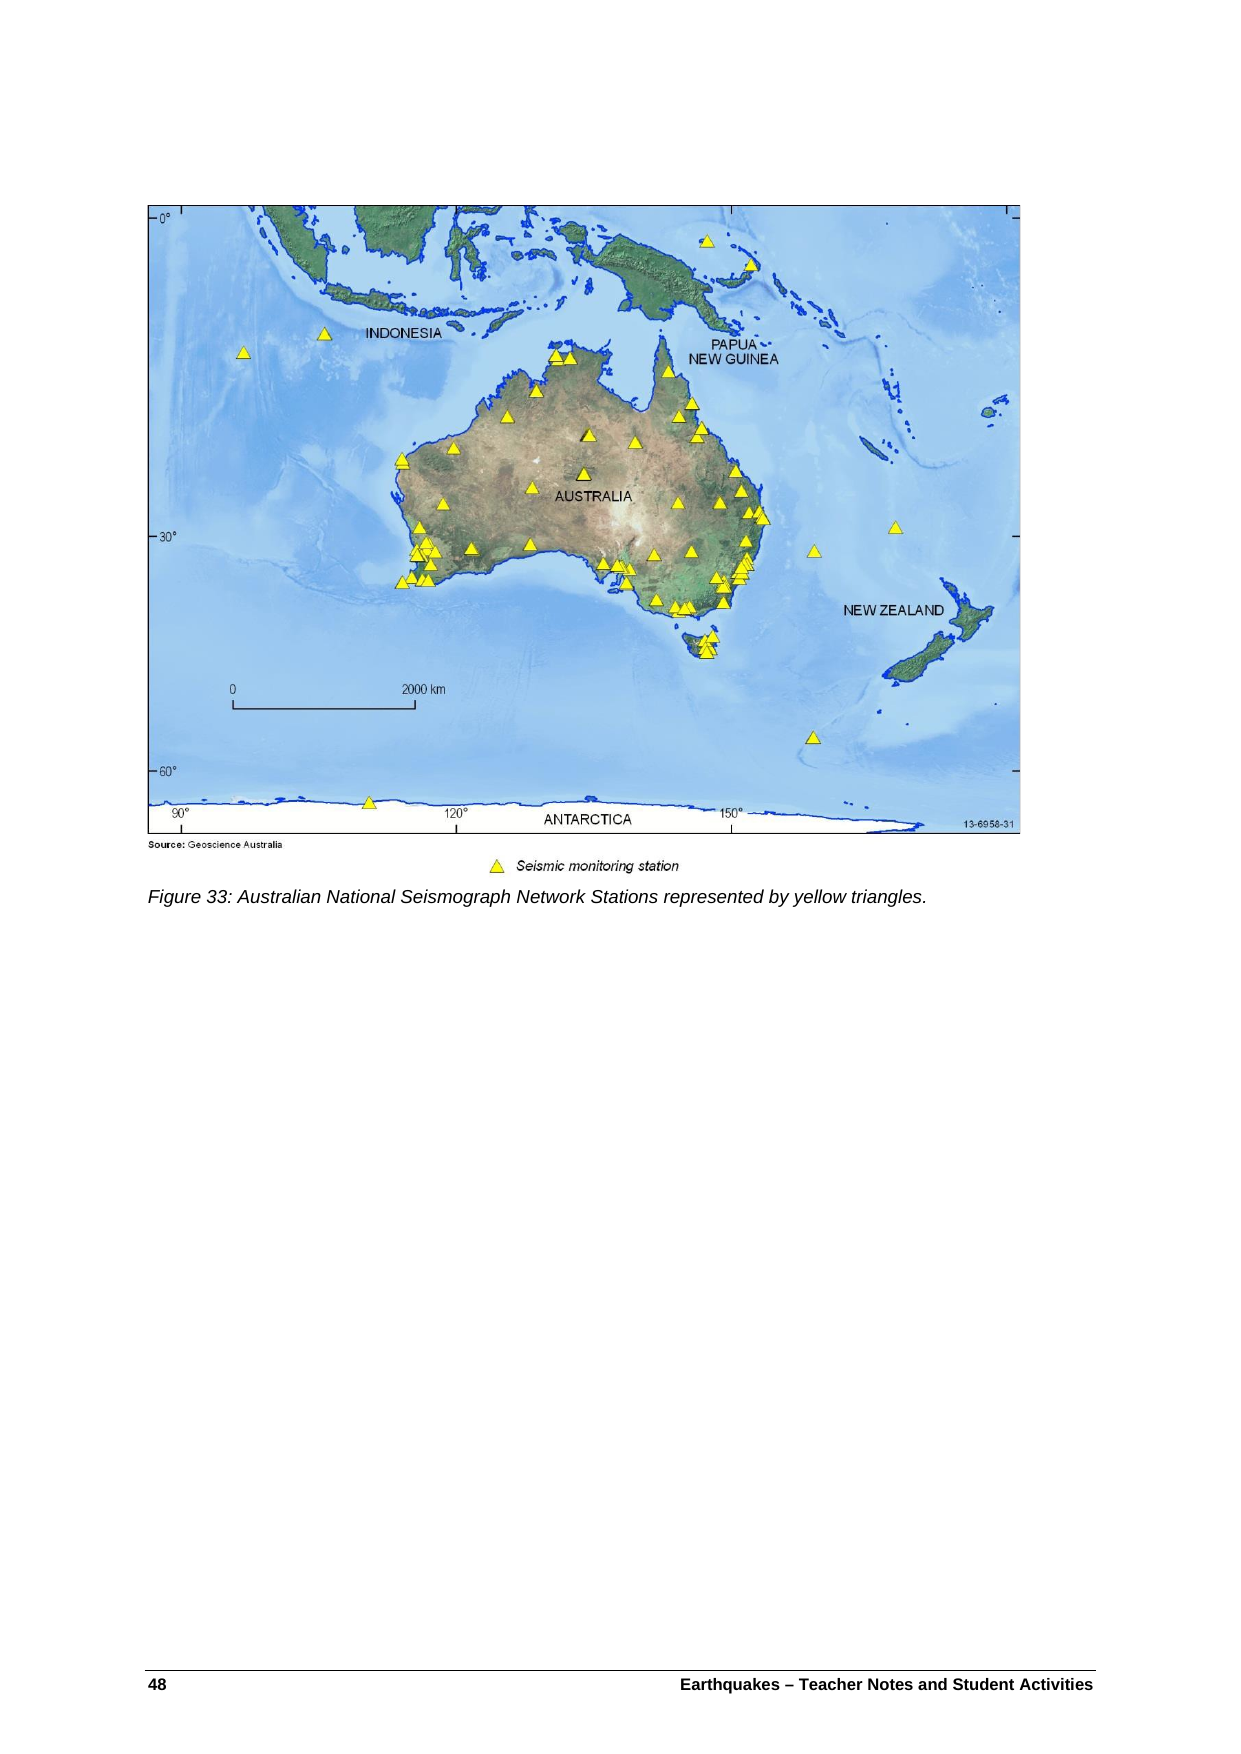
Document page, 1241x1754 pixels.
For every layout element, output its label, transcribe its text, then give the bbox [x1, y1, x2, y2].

picture [147, 205, 1021, 880]
text Figure 33: Australian National Seismograph Network Stations represented by yellow triangles. [148, 886, 1091, 908]
